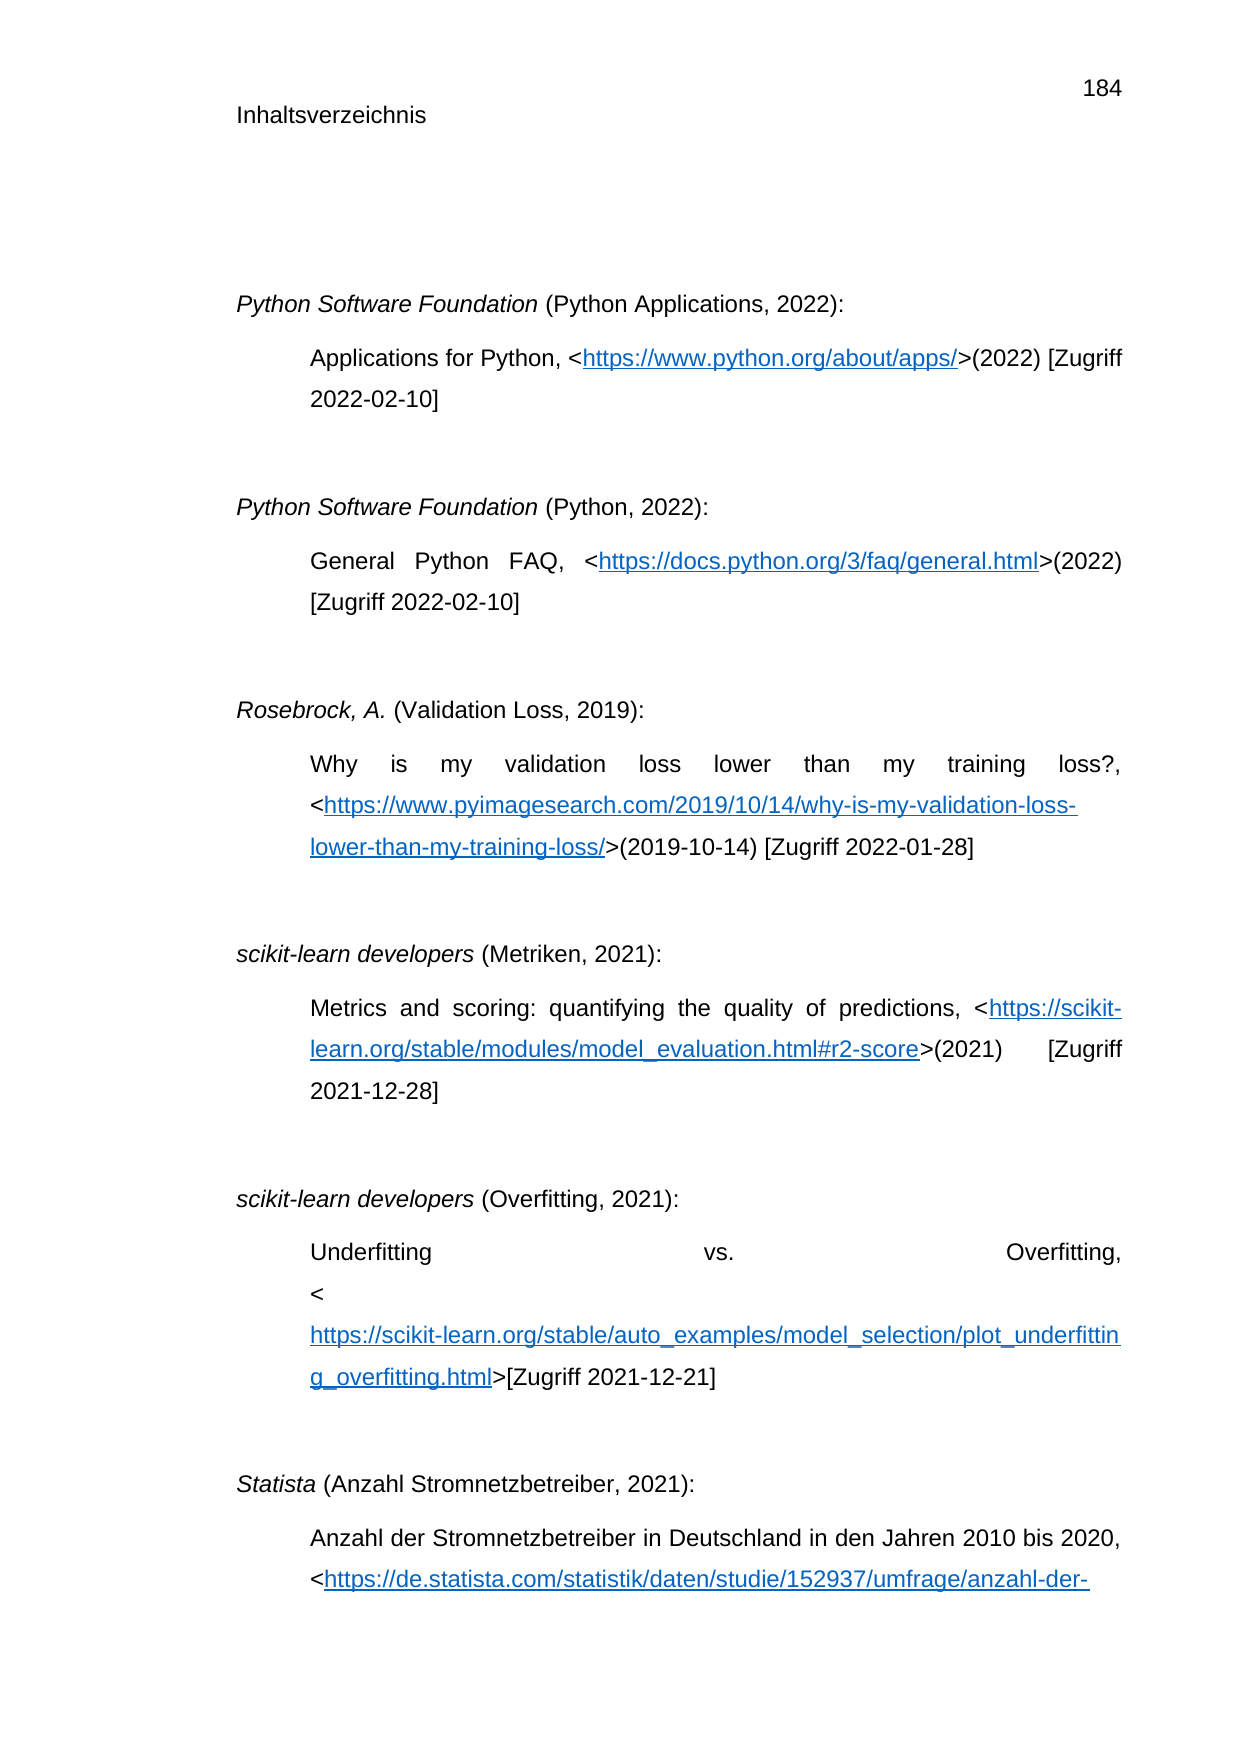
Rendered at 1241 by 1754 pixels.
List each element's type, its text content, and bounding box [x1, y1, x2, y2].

text General Python FAQ, <https://docs.python.org/3/faq/general.html>(2022) [Zugriff 2022-02-10] [310, 547, 1122, 616]
text scikit-learn developers (Metriken, 2021): [236, 940, 1122, 968]
text Rosebrock, A. (Validation Loss, 2019): [236, 696, 1122, 723]
text Why is my validation loss lower than my training loss?, <https://www.pyimagesearch.com/2019/10/14/why-is-my-validation-loss-lower-than-my-training-loss/>(2019-10-14) [Zugriff 2022-01-28] [310, 750, 1122, 860]
text Metrics and scoring: quantifying the quality of predictions, <https://scikit-learn.org/stable/modules/model_evaluation.html#r2-score>(2021) [Zugriff 2021-12-28] [310, 994, 1122, 1104]
text Applications for Python, <https://www.python.org/about/apps/>(2022) [Zugriff 2022-02-10] [310, 344, 1122, 413]
text Underfitting vs. Overfitting, <https://scikit-learn.org/stable/auto_examples/model_selection/plot_underfitting_overfitting.html>[Zugriff 2021-12-21] [310, 1238, 1122, 1390]
text Python Software Foundation (Python Applications, 2022): [236, 290, 1122, 318]
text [310, 1524, 1122, 1593]
text scikit-learn developers (Overfitting, 2021): [236, 1184, 1122, 1212]
text Statista (Anzahl Stromnetzbetreiber, 2021): [236, 1470, 1122, 1498]
text Python Software Foundation (Python, 2022): [236, 493, 1122, 521]
